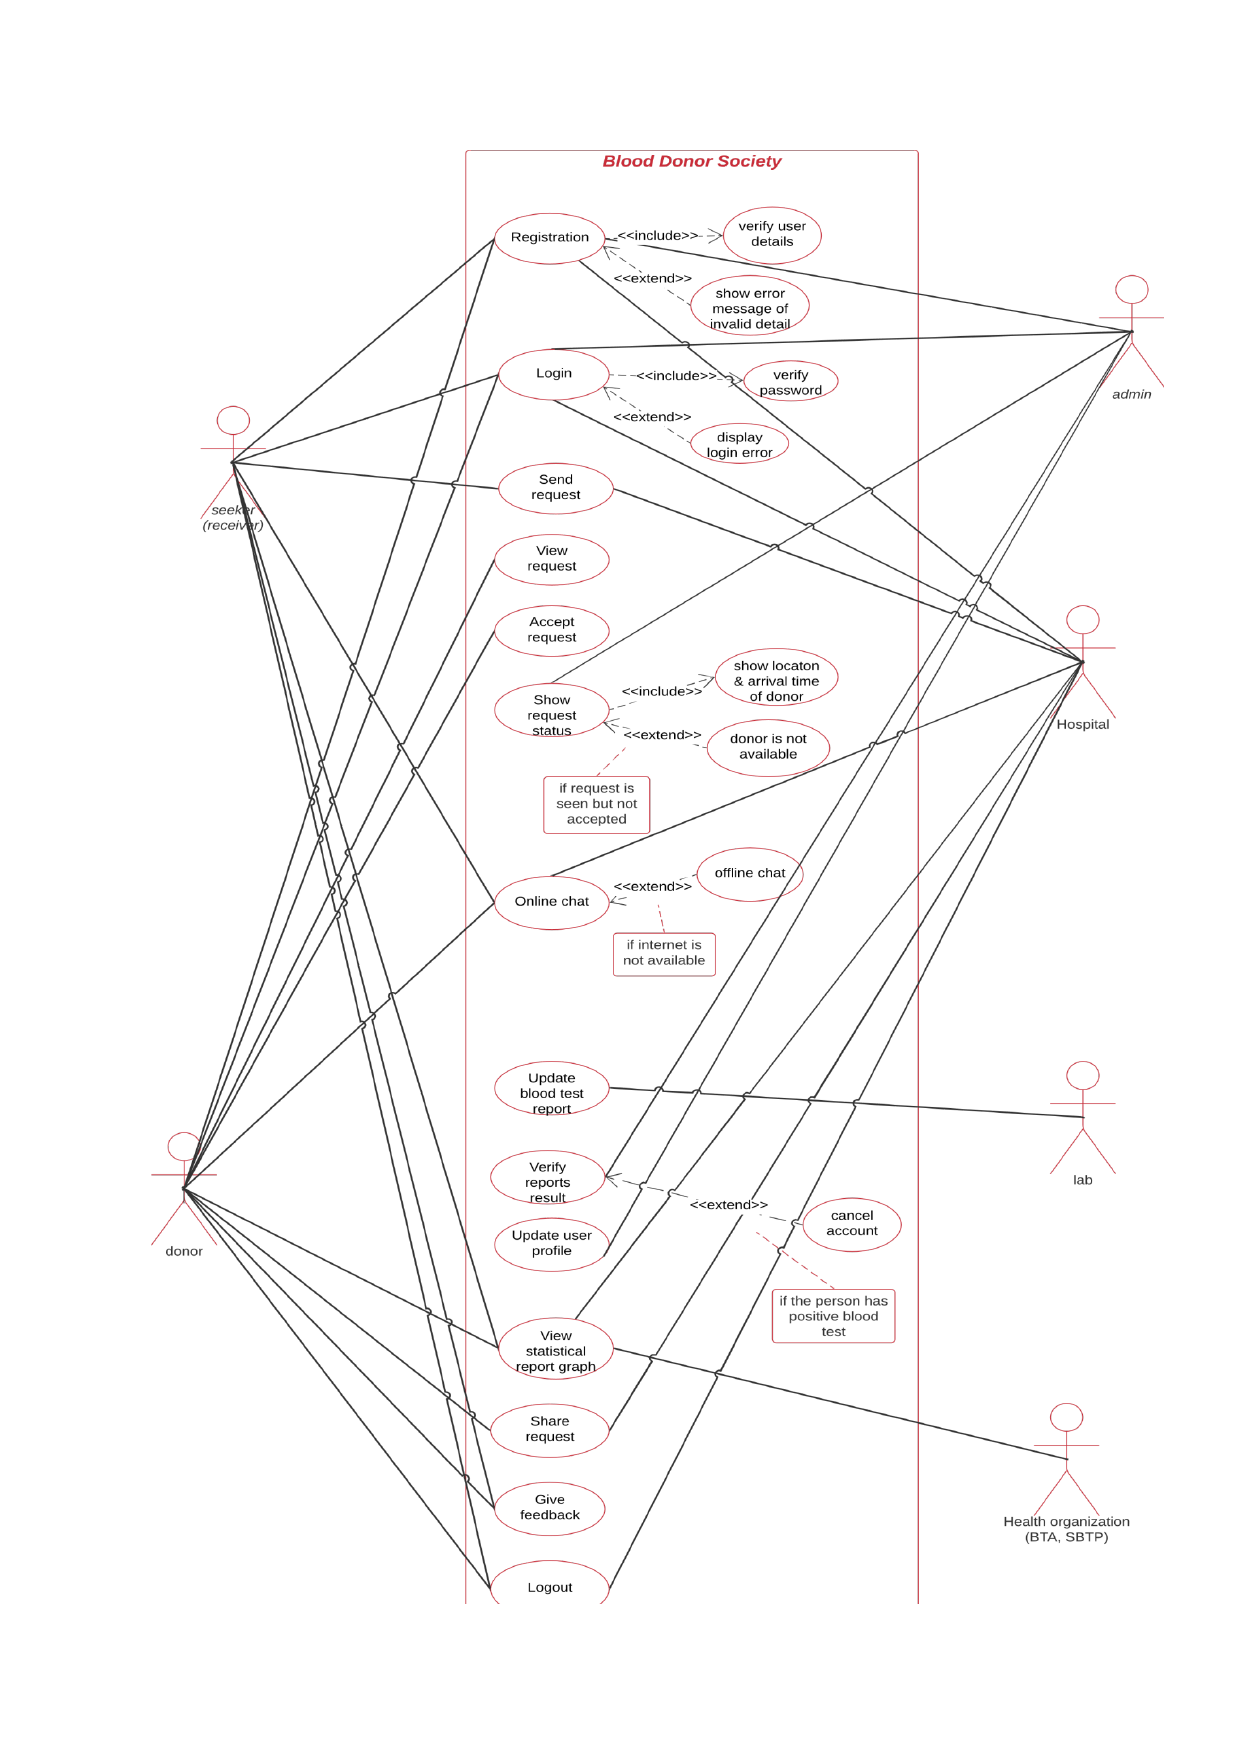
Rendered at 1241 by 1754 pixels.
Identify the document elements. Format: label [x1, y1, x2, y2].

picture [150, 150, 1164, 1604]
